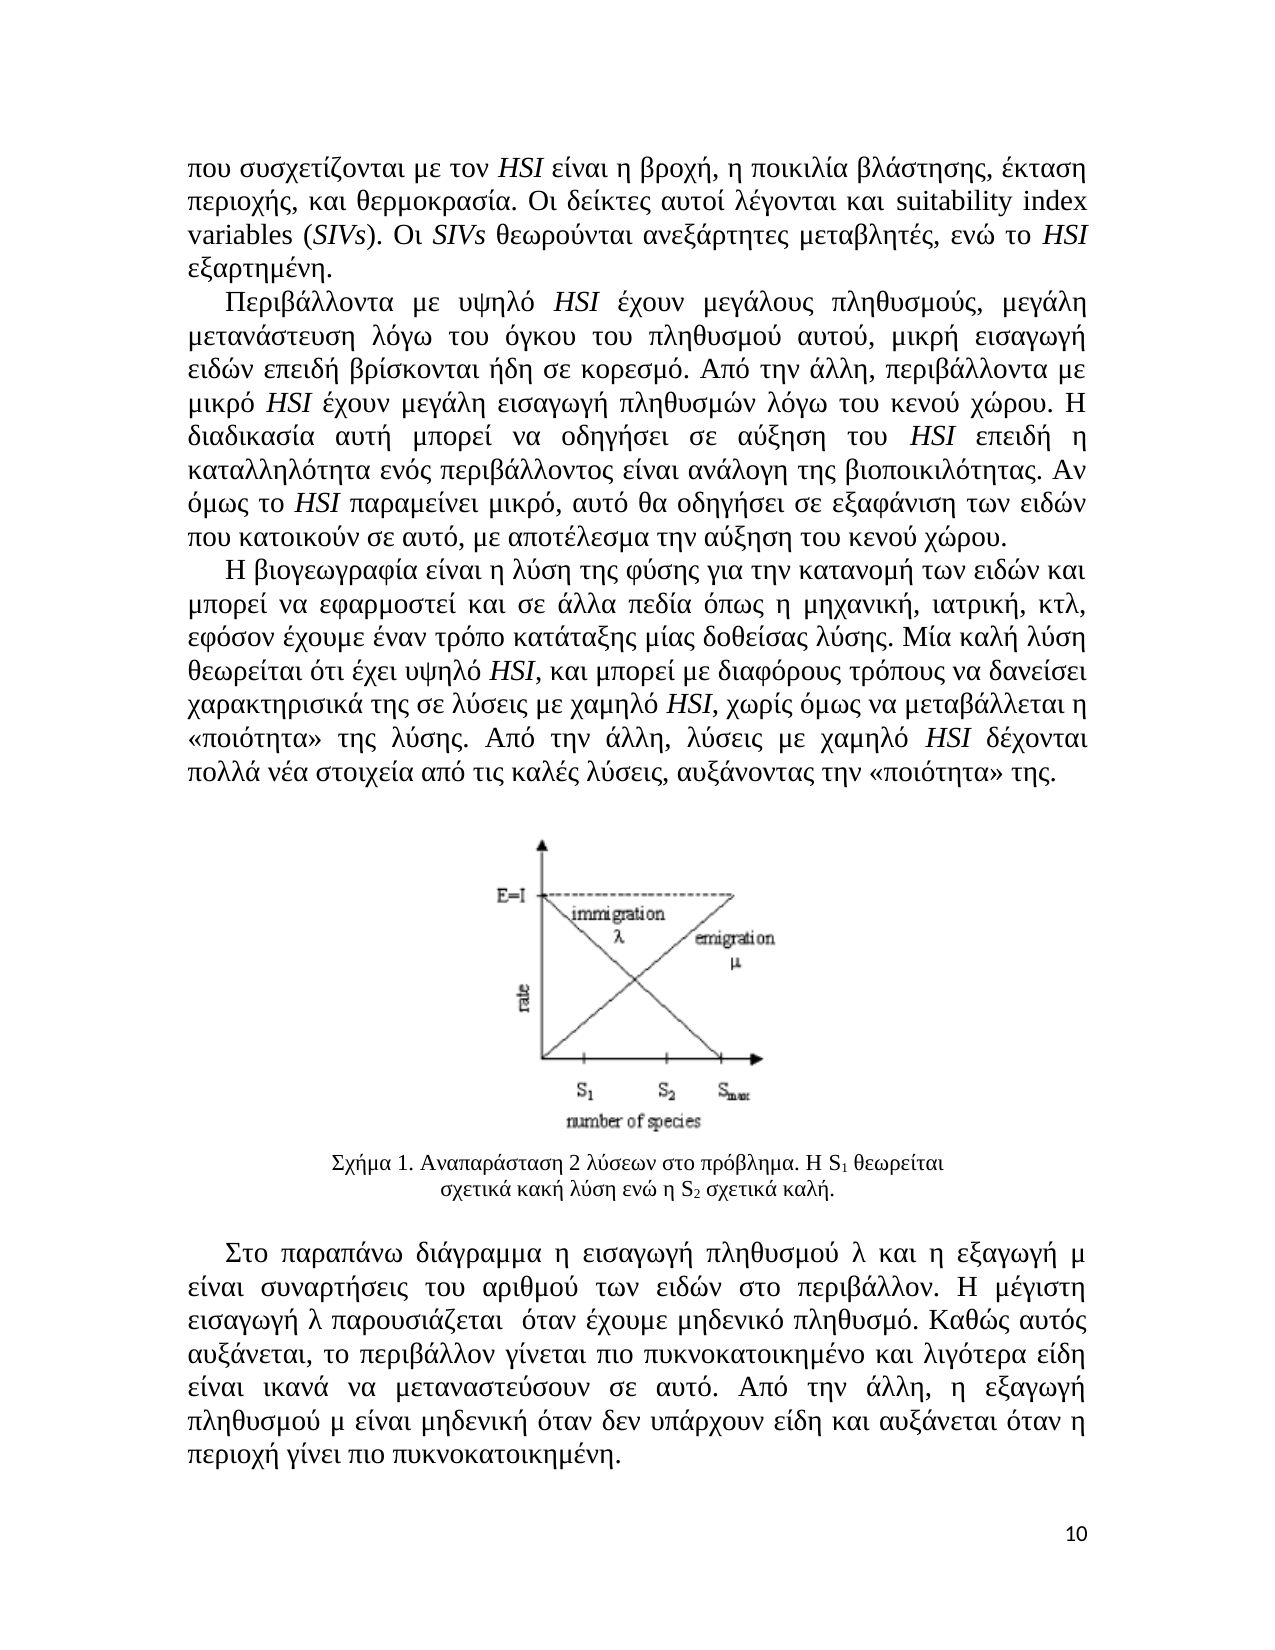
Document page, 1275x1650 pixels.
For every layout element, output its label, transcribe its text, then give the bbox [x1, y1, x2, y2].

text Σχήμα 1. Αναπαράσταση 2 λύσεων στο πρόβλημα. Η S1 θεωρείται [187, 1149, 1087, 1175]
text σχετικά κακή λύση ενώ η S2 σχετικά καλή. [187, 1175, 1087, 1202]
text Περιβάλλοντα με υψηλό HSI έχουν μεγάλους πληθυσμούς, μεγάλη μετανάστευση λόγω του όγκου του πληθυσμού αυτού, μικρή εισαγωγή ειδών επειδή βρίσκονται ήδη σε κορεσμό. Από την άλλη, περιβάλλοντα με μικρό HSI έχουν μεγάλη εισαγωγή πληθυσμών λόγω του κενού χώρου. Η διαδικασία αυτή μπορεί να οδηγήσει σε αύξηση του HSI επειδή η καταλληλότητα ενός περιβάλλοντος είναι ανάλογη της βιοποικιλότητας. Αν όμως το HSI παραμείνει μικρό, αυτό θα οδηγήσει σε εξαφάνιση των ειδών που κατοικούν σε αυτό, με αποτέλεσμα την αύξηση του κενού χώρου. [187, 284, 1087, 552]
picture [440, 820, 835, 1149]
text Η βιογεωγραφία είναι η λύση της φύσης για την κατανομή των ειδών και μπορεί να εφαρμοστεί και σε άλλα πεδία όπως η μηχανική, ιατρική, κτλ, εφόσον έχουμε έναν τρόπο κατάταξης μίας δοθείσας λύσης. Μία καλή λύση θεωρείται ότι έχει υψηλό HSI, και μπορεί με διαφόρους τρόπους να δανείσει χαρακτηρισικά της σε λύσεις με χαμηλό HSI, χωρίς όμως να μεταβάλλεται η «ποιότητα» της λύσης. Από την άλλη, λύσεις με χαμηλό HSI δέχονται πολλά νέα στοιχεία από τις καλές λύσεις, αυξάνοντας την «ποιότητα» της. [187, 552, 1087, 787]
text Στο παραπάνω διάγραμμα η εισαγωγή πληθυσμού λ και η εξαγωγή μ είναι συναρτήσεις του αριθμού των ειδών στο περιβάλλον. Η μέγιστη εισαγωγή λ παρουσιάζεται όταν έχουμε μηδενικό πληθυσμό. Καθώς αυτός αυξάνεται, το περιβάλλον γίνεται πιο πυκνοκατοικημένο και λιγότερα είδη είναι ικανά να μεταναστεύσουν σε αυτό. Από την άλλη, η εξαγωγή πληθυσμού μ είναι μηδενική όταν δεν υπάρχουν είδη και αυξάνεται όταν η περιοχή γίνει πιο πυκνοκατοικημένη. [187, 1235, 1087, 1470]
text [187, 150, 1087, 284]
